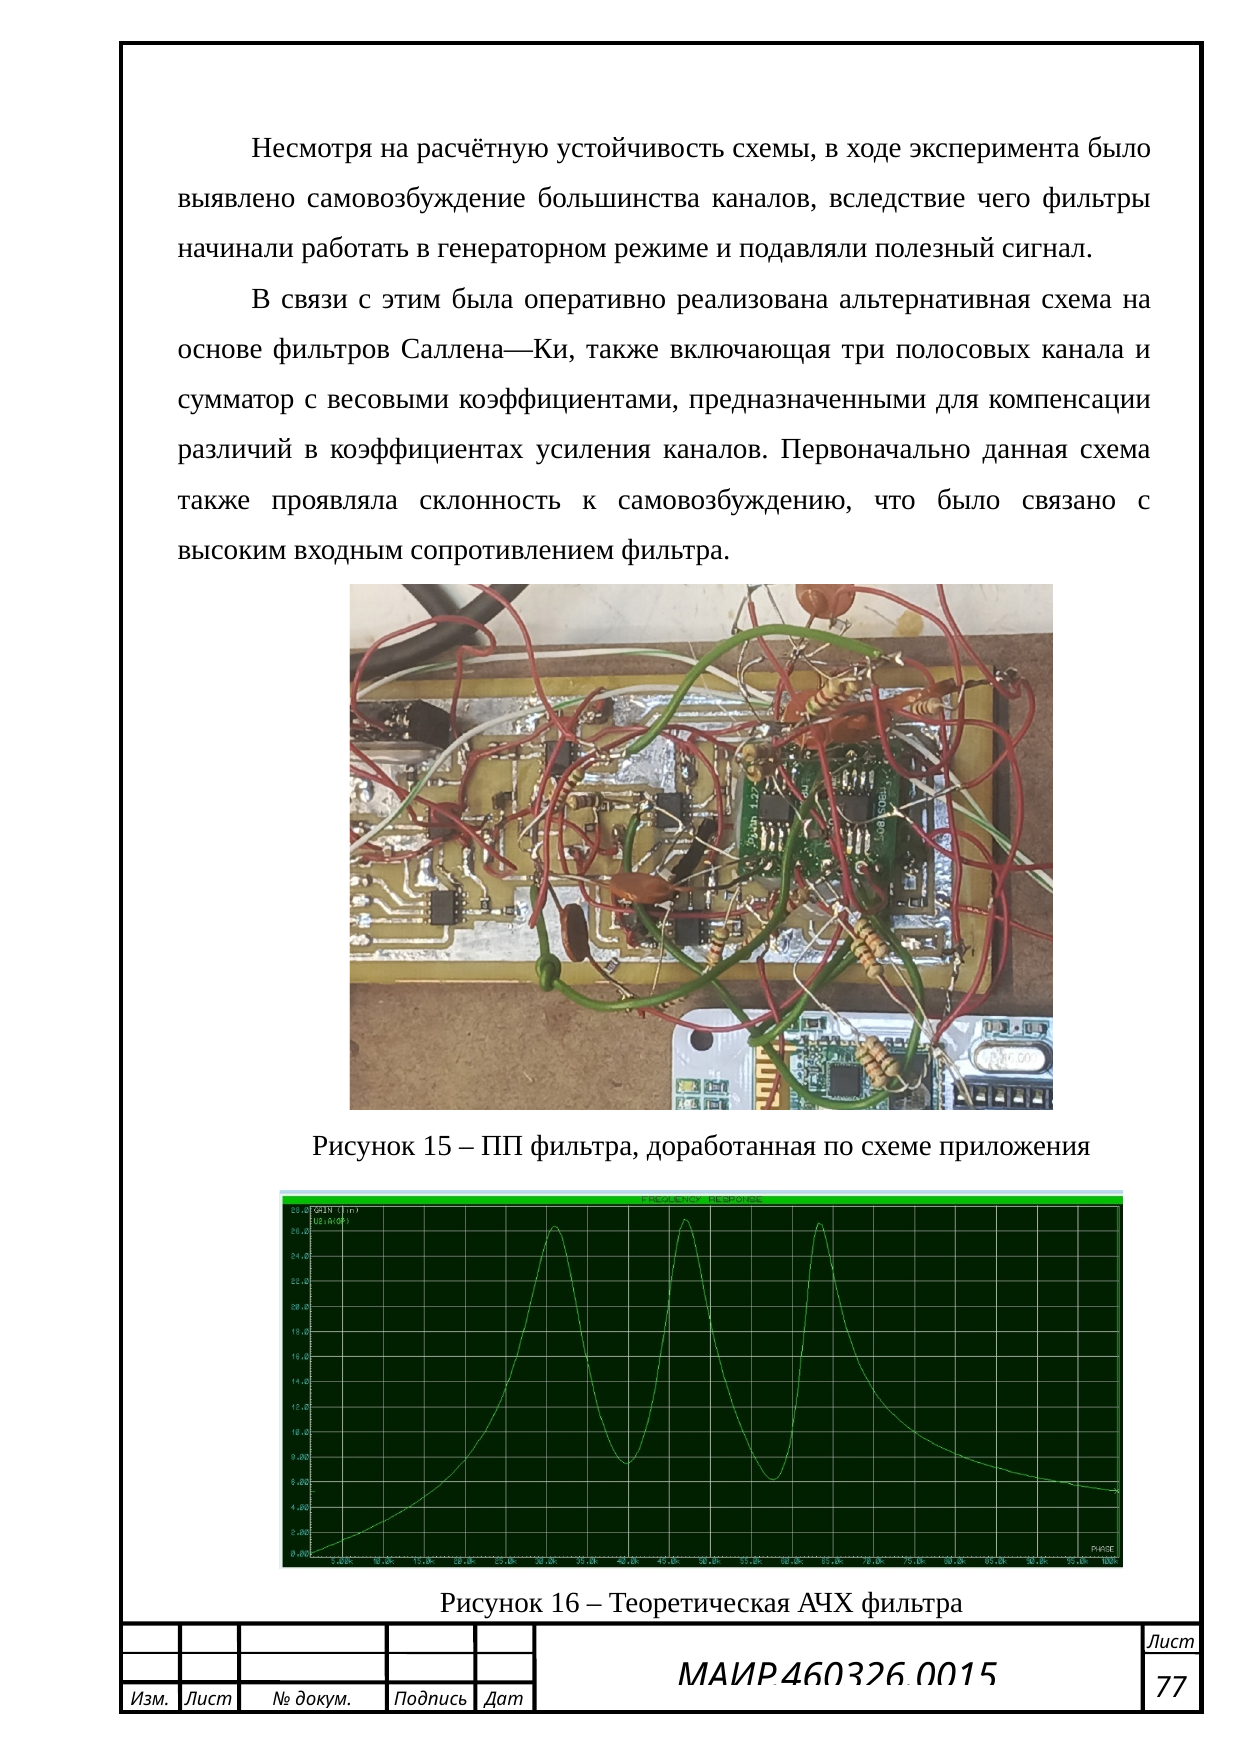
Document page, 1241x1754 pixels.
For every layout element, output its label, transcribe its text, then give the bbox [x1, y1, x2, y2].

text Рисунок 16 – Теоретическая АЧХ фильтра [177, 1585, 1152, 1618]
text Рисунок 15 – ПП фильтра, доработанная по схеме приложения [177, 1128, 1152, 1161]
picture [279, 1190, 1124, 1569]
text Несмотря на расчётную устойчивость схемы, в ходе эксперимента было выявлено самовозбуждение большинства каналов, вследствие чего фильтры начинали работать в генераторном режиме и подавляли полезный сигнал. [177, 130, 1152, 264]
picture [350, 584, 1052, 1110]
text В связи с этим была оперативно реализована альтернативная схема на основе фильтров Саллена—Ки, также включающая три полосовых канала и сумматор с весовыми коэффициентами, предназначенными для компенсации различий в коэффициентах усиления каналов. Первоначально данная схема также проявляла склонность к самовозбуждению, что было связано с высоким входным сопротивлением фильтра. [177, 281, 1152, 566]
